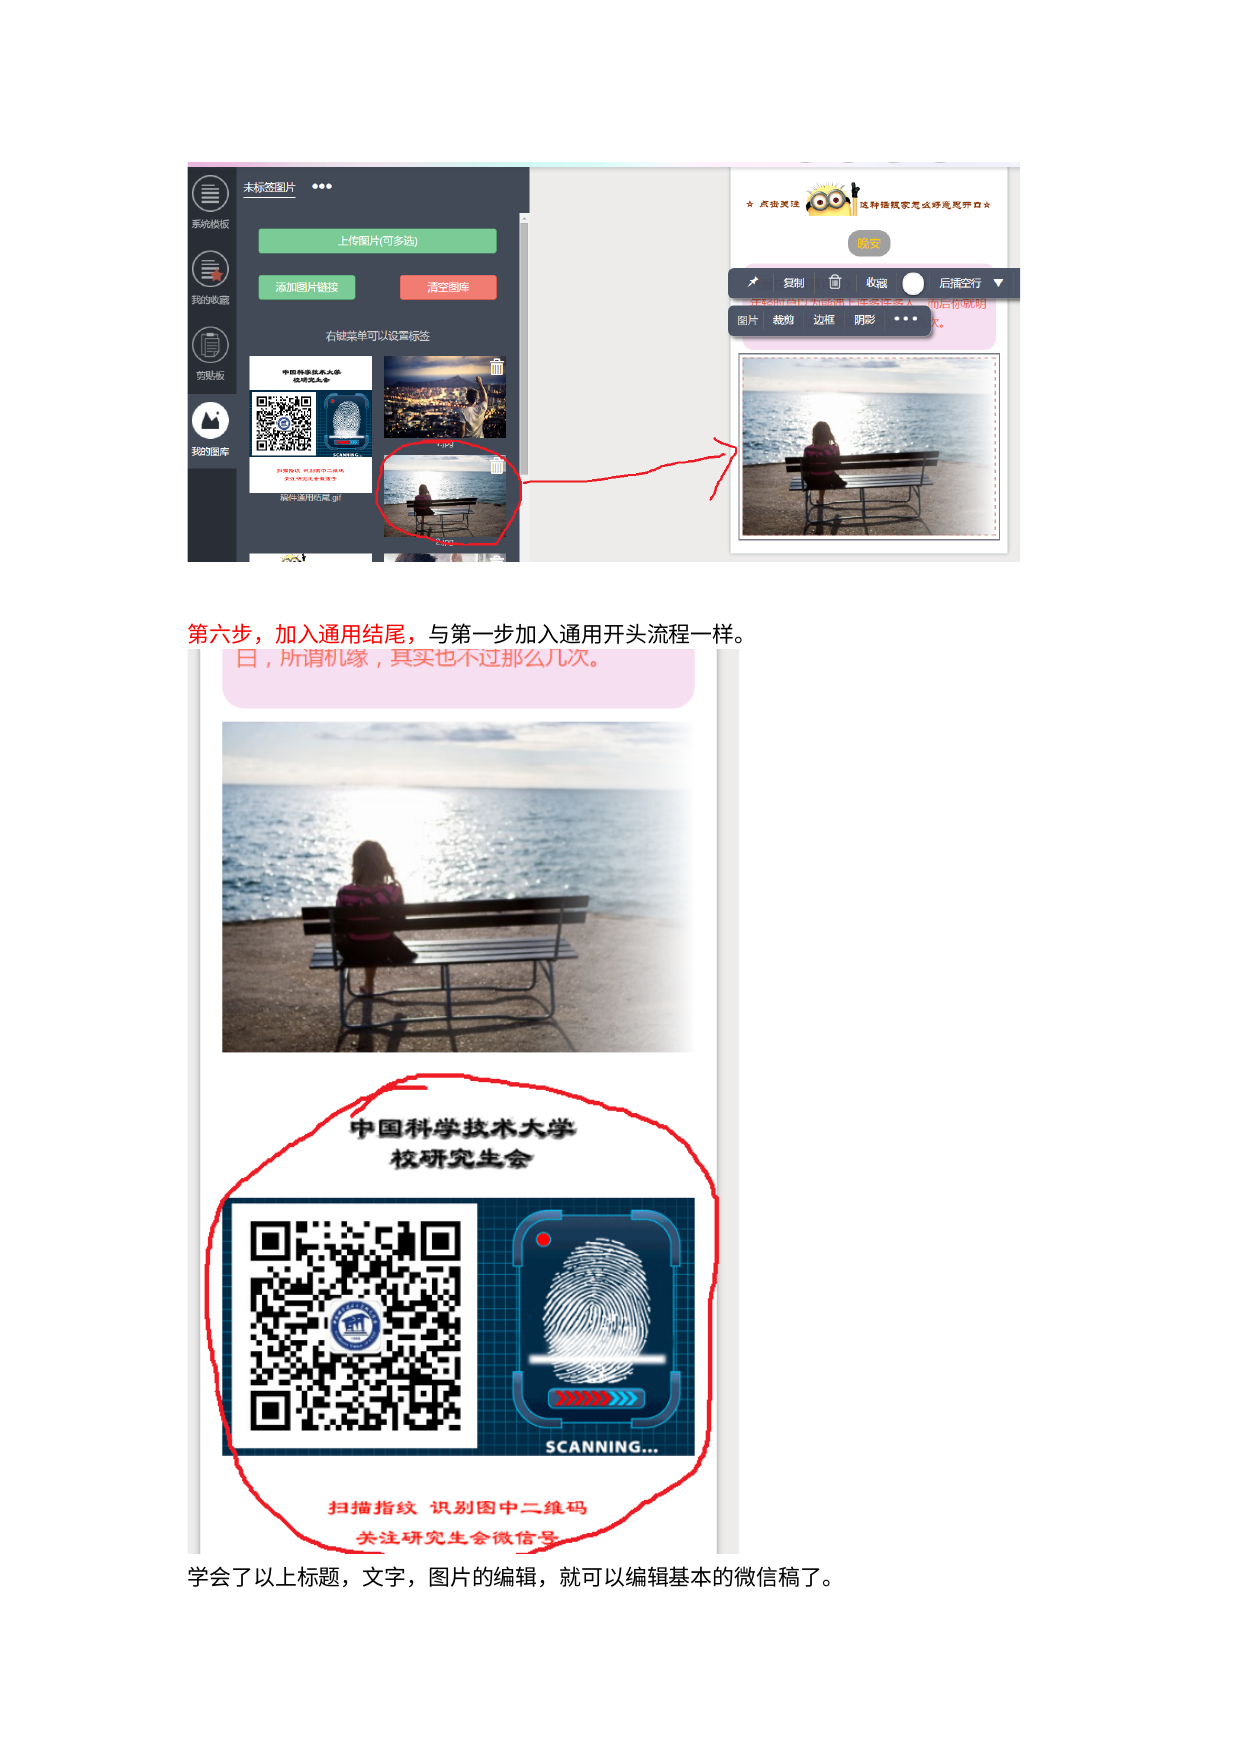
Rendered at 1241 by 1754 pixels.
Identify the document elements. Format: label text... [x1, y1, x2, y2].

text 学会了以上标题，文字，图片的编辑，就可以编辑基本的微信稿了。 [187, 1559, 1053, 1592]
picture [187, 162, 1021, 562]
text 第六步，加入通用结尾，与第一步加入通用开头流程一样。 [187, 617, 1053, 649]
picture [187, 649, 740, 1554]
